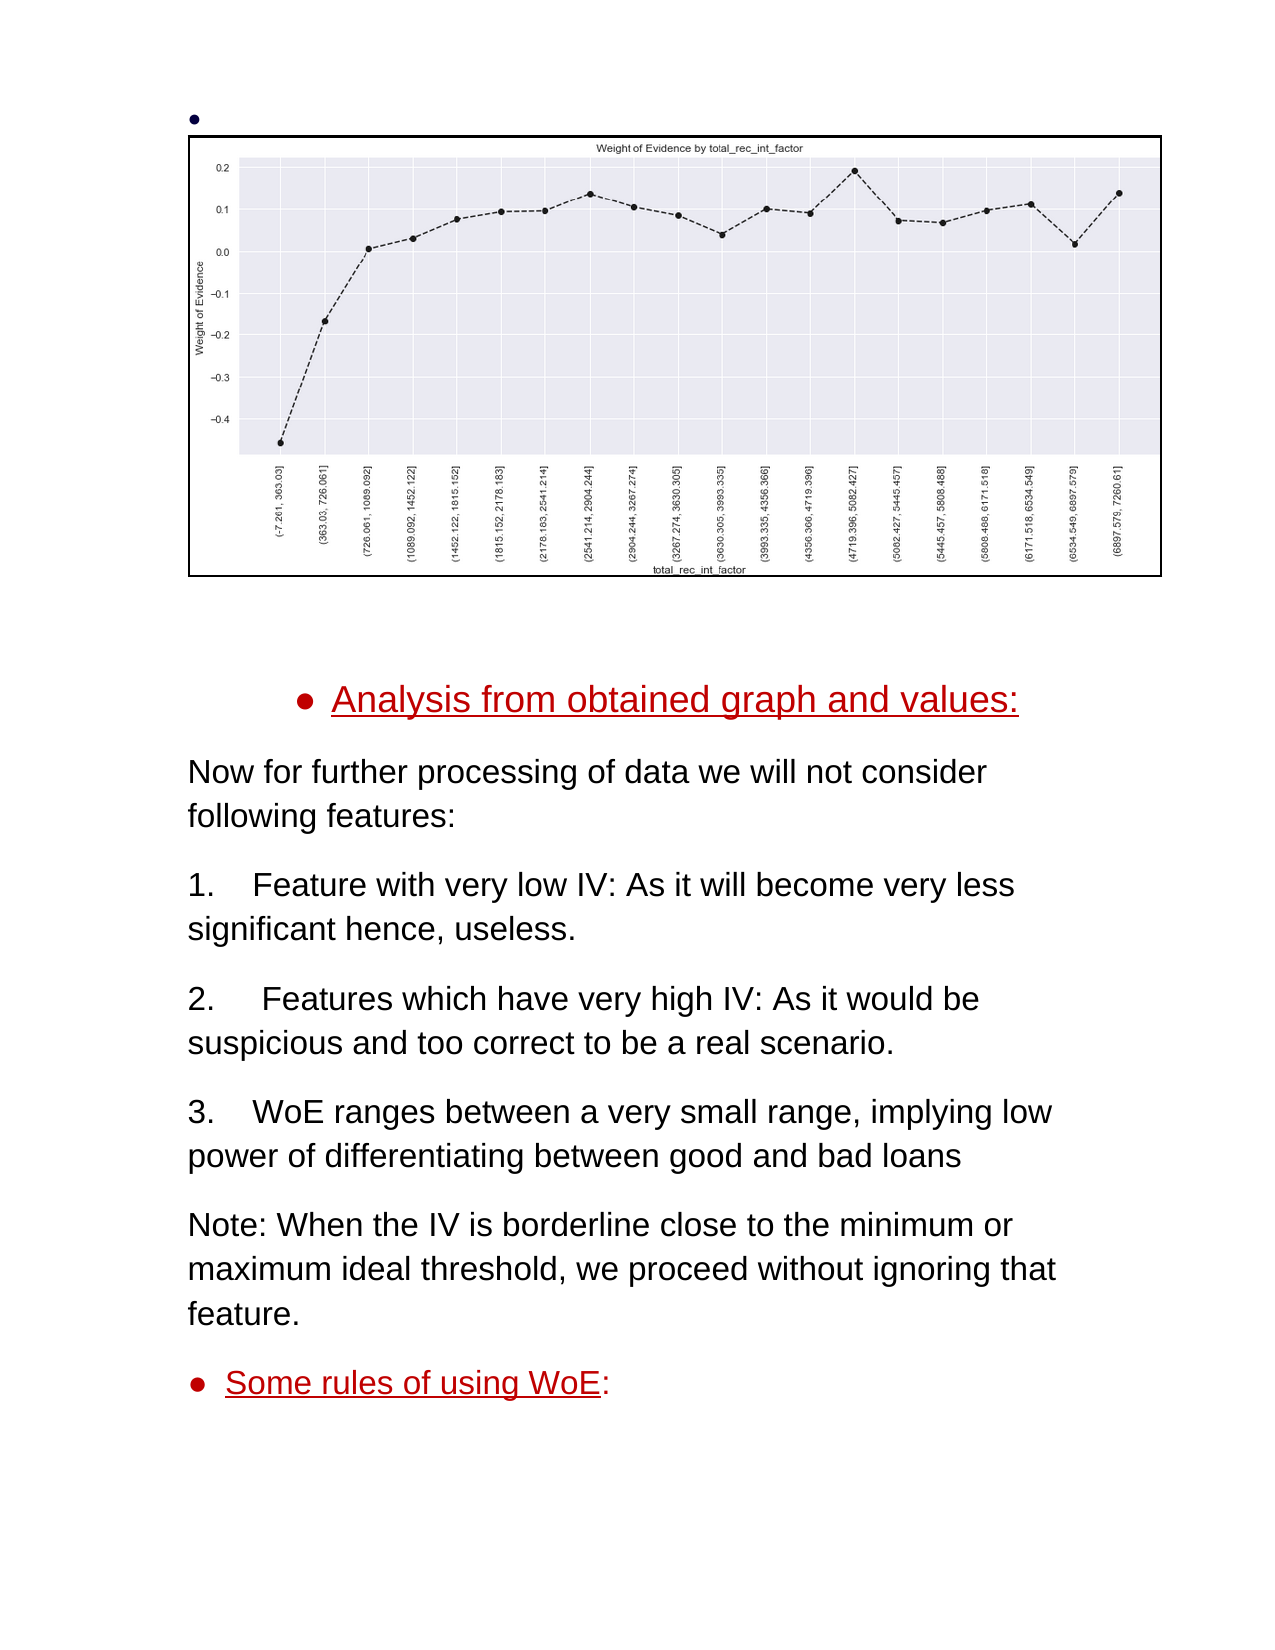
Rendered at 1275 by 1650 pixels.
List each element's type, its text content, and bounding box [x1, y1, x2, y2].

text Note: When the IV is borderline close to the minimum or maximum ideal threshold, we proceed without ignoring that feature. [187, 1205, 1125, 1332]
text 1. Feature with very low IV: As it will become very less significant hence, useless. [187, 865, 1125, 948]
list Analysis from obtained graph and values: [187, 677, 1125, 720]
list Some rules of using WoE: [187, 1363, 1125, 1401]
text Now for further processing of data we will not consider following features: [187, 752, 1125, 834]
text 3. WoE ranges between a very small range, implying low power of differentiating between good and bad loans [187, 1092, 1125, 1174]
text 2. Features which have very high IV: As it would be suspicious and too correct to be a real scenario. [187, 978, 1125, 1061]
picture [190, 138, 1160, 575]
